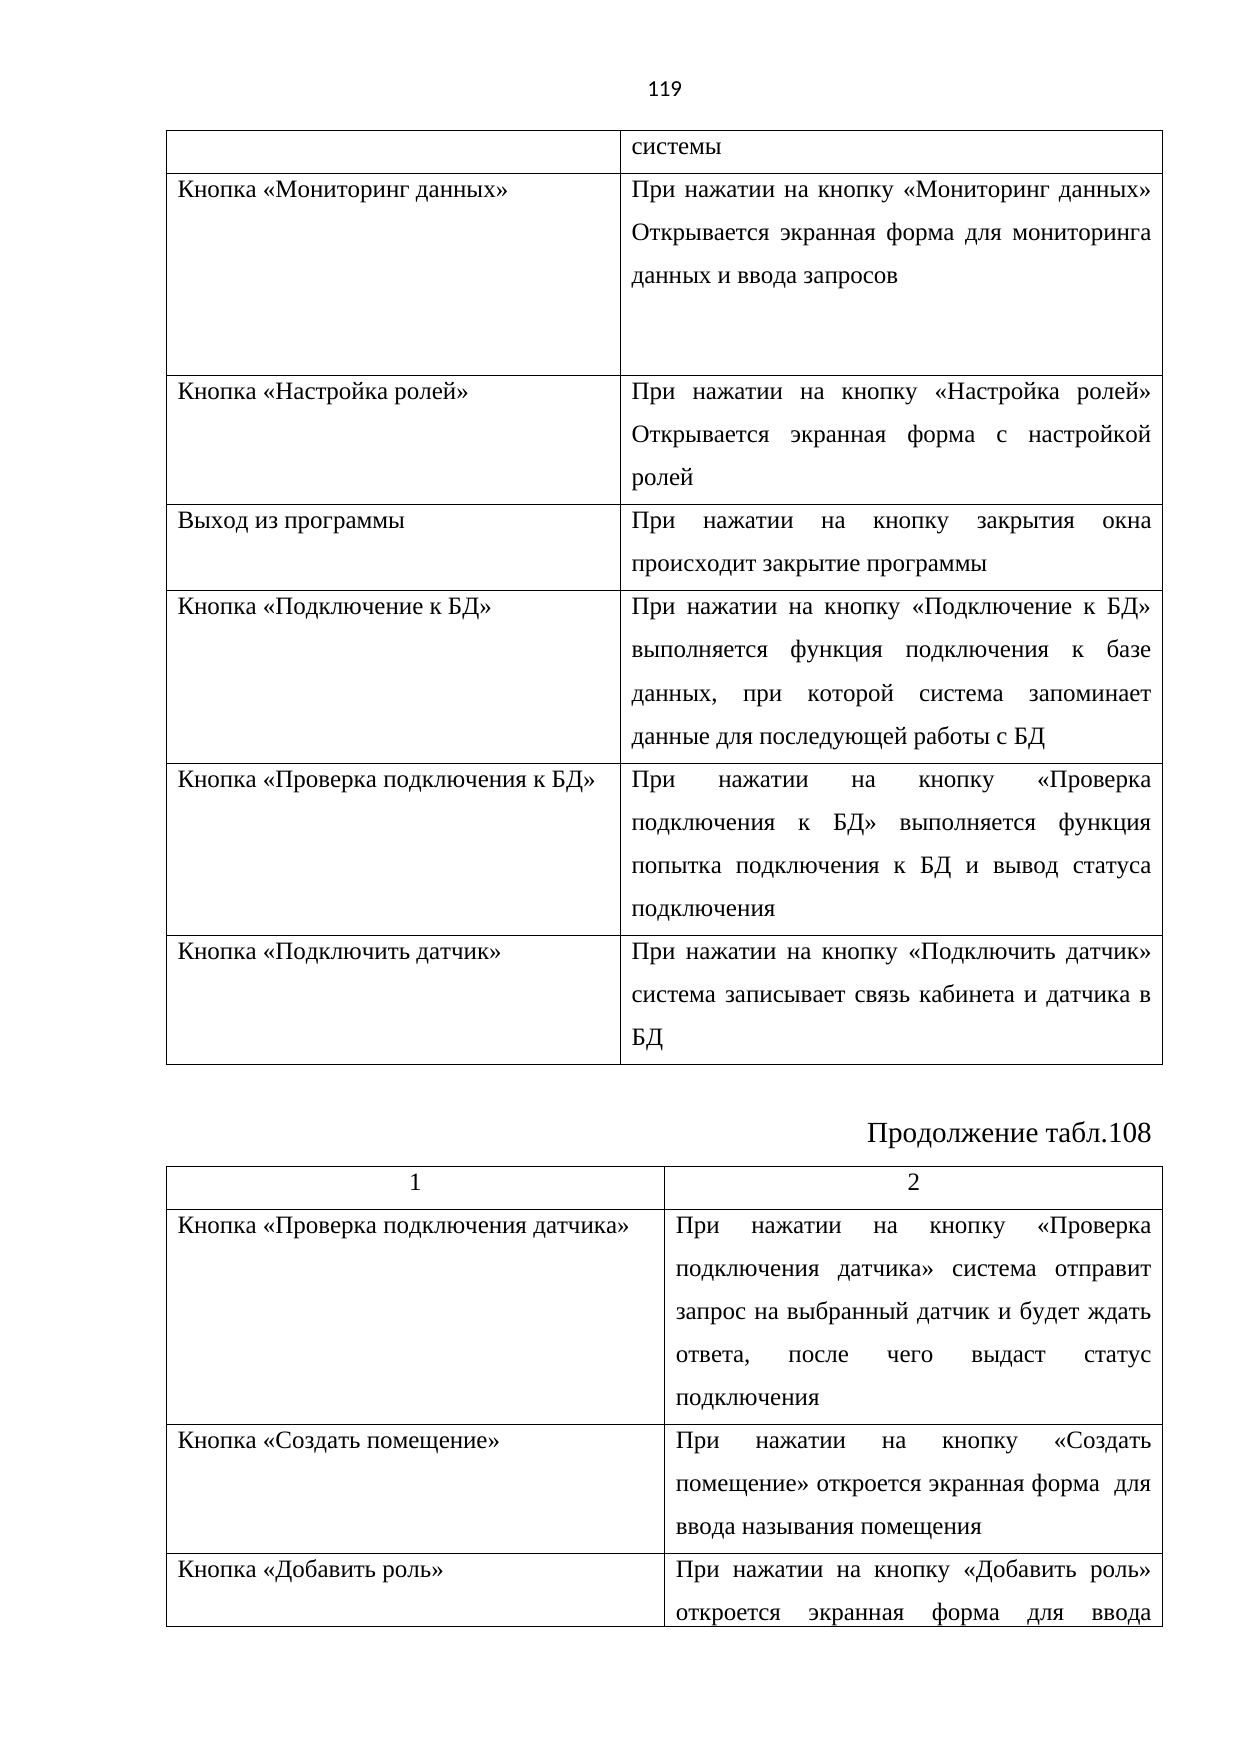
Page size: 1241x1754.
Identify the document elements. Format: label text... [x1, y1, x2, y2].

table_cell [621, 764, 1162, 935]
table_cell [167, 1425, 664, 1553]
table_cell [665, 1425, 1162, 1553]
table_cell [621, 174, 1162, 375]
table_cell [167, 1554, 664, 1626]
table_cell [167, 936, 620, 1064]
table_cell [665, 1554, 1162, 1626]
text Продолжение табл.108 [177, 1116, 1152, 1149]
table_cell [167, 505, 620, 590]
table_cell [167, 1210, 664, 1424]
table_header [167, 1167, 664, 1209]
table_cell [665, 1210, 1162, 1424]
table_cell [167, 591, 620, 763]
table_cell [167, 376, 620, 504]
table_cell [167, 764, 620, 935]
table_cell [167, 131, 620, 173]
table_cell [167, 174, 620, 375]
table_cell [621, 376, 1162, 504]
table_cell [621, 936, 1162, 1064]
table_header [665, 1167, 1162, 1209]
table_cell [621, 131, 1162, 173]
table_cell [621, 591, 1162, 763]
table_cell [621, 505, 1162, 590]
